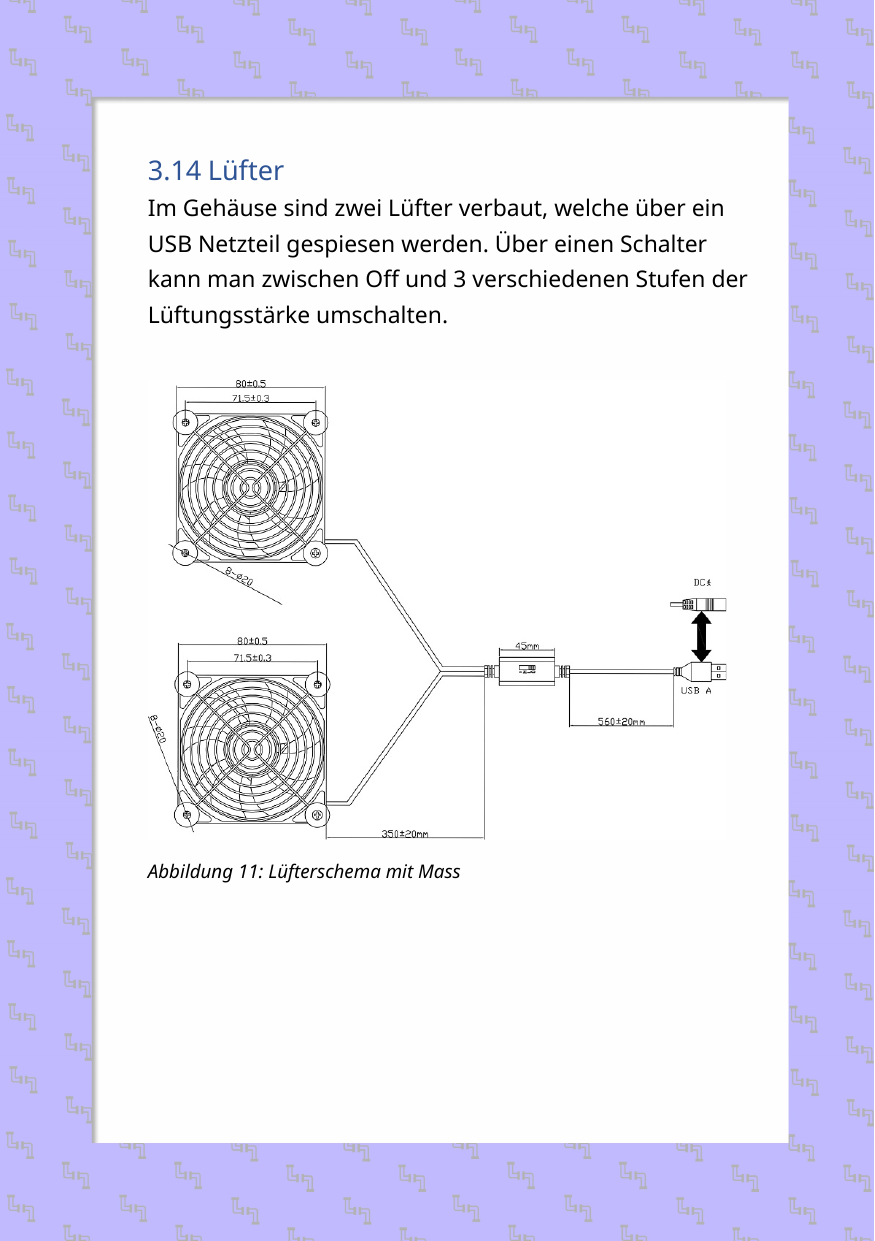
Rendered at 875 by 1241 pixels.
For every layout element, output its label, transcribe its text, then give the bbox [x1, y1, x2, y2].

text Im Gehäuse sind zwei Lüfter verbaut, welche über ein USB Netzteil gespiesen werden. Über einen Schalter kann man zwischen Off und 3 verschiedenen Stufen der Lüftungsstärke umschalten. [148, 192, 756, 331]
text Abbildung 11: Lüfterschema mit Mass [148, 858, 756, 883]
picture [0, 0, 874, 1241]
subtitle Lüfter [148, 152, 756, 189]
